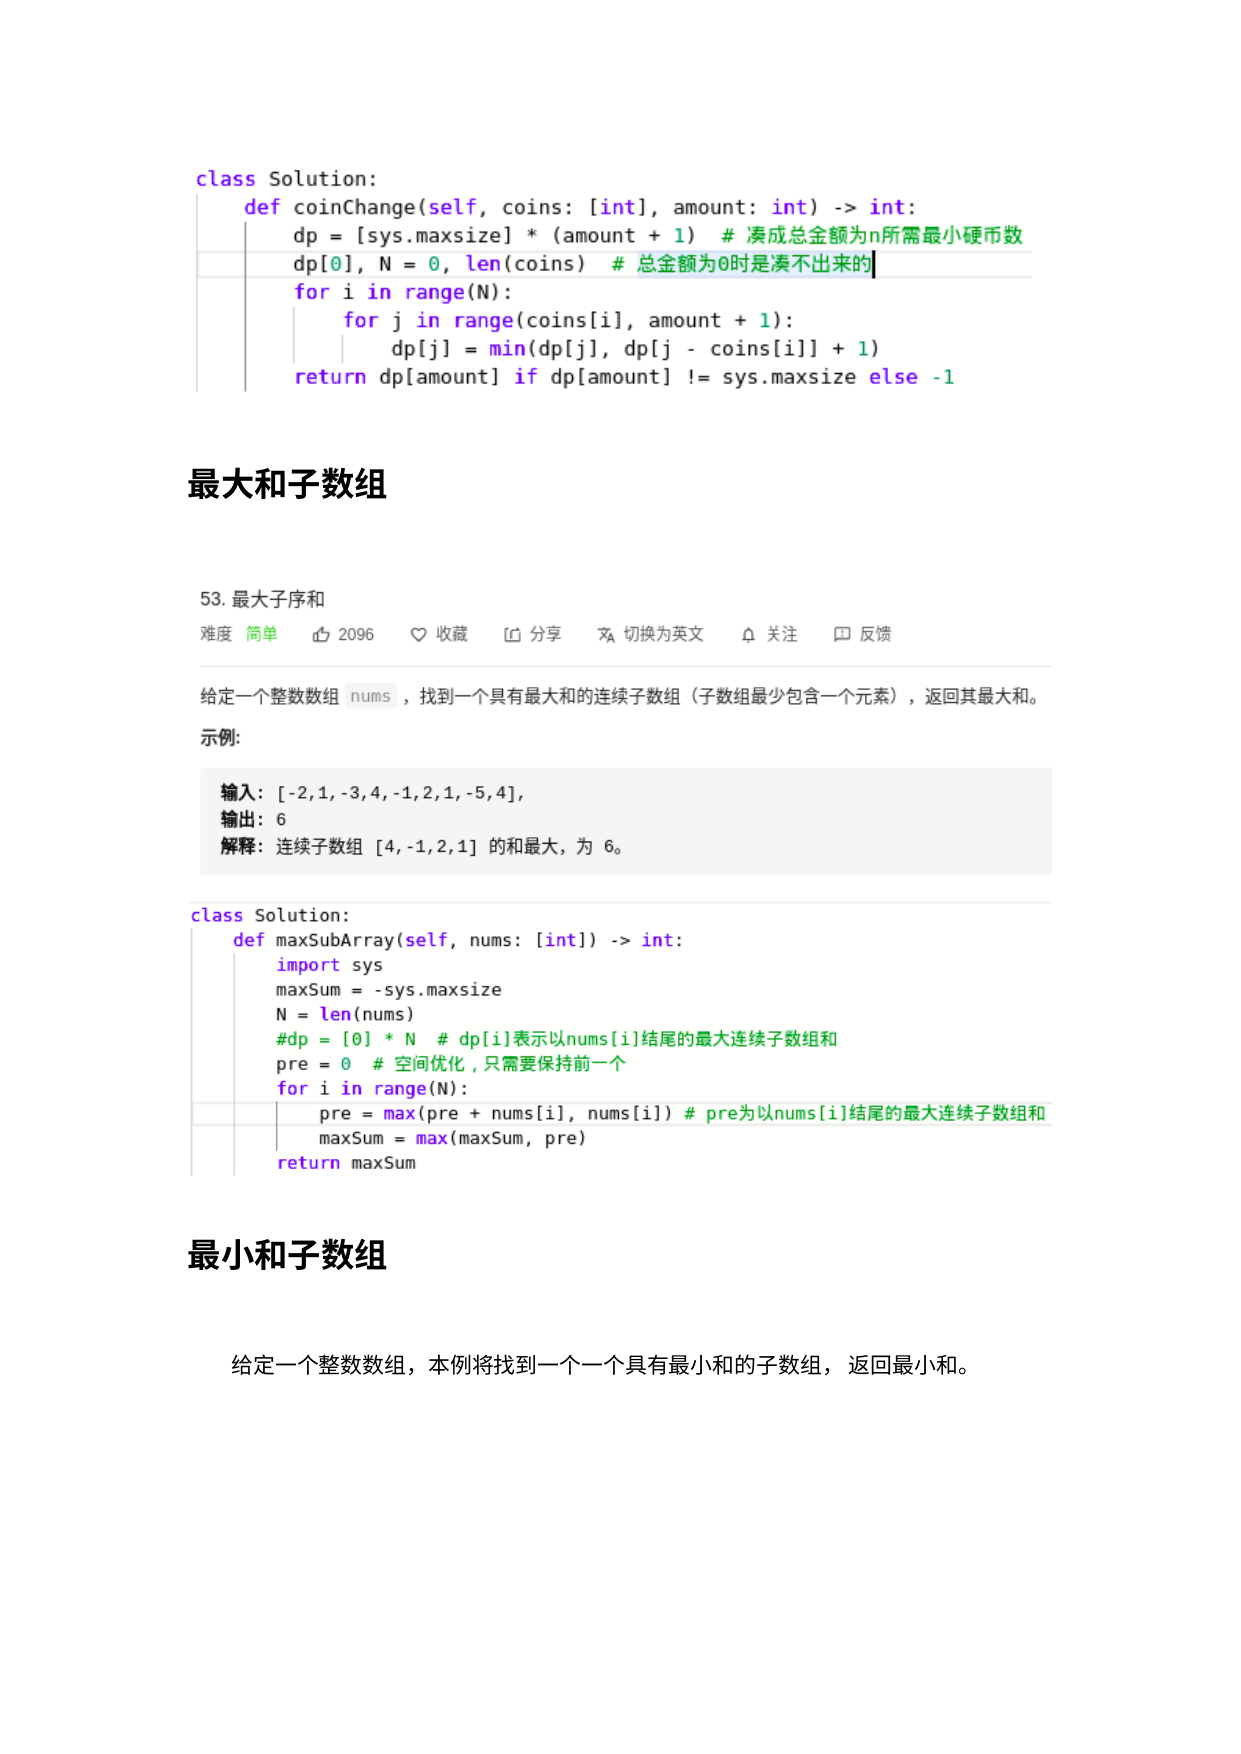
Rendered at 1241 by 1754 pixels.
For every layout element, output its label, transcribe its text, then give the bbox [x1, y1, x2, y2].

picture [187, 162, 1032, 406]
subtitle 最大和子数组 [187, 449, 1053, 514]
picture [187, 901, 1053, 1180]
text 给定一个整数数组，本例将找到一个一个具有最小和的子数组， 返回最小和。 [187, 1348, 1053, 1381]
subtitle 最小和子数组 [187, 1221, 1053, 1286]
picture [187, 576, 1053, 879]
